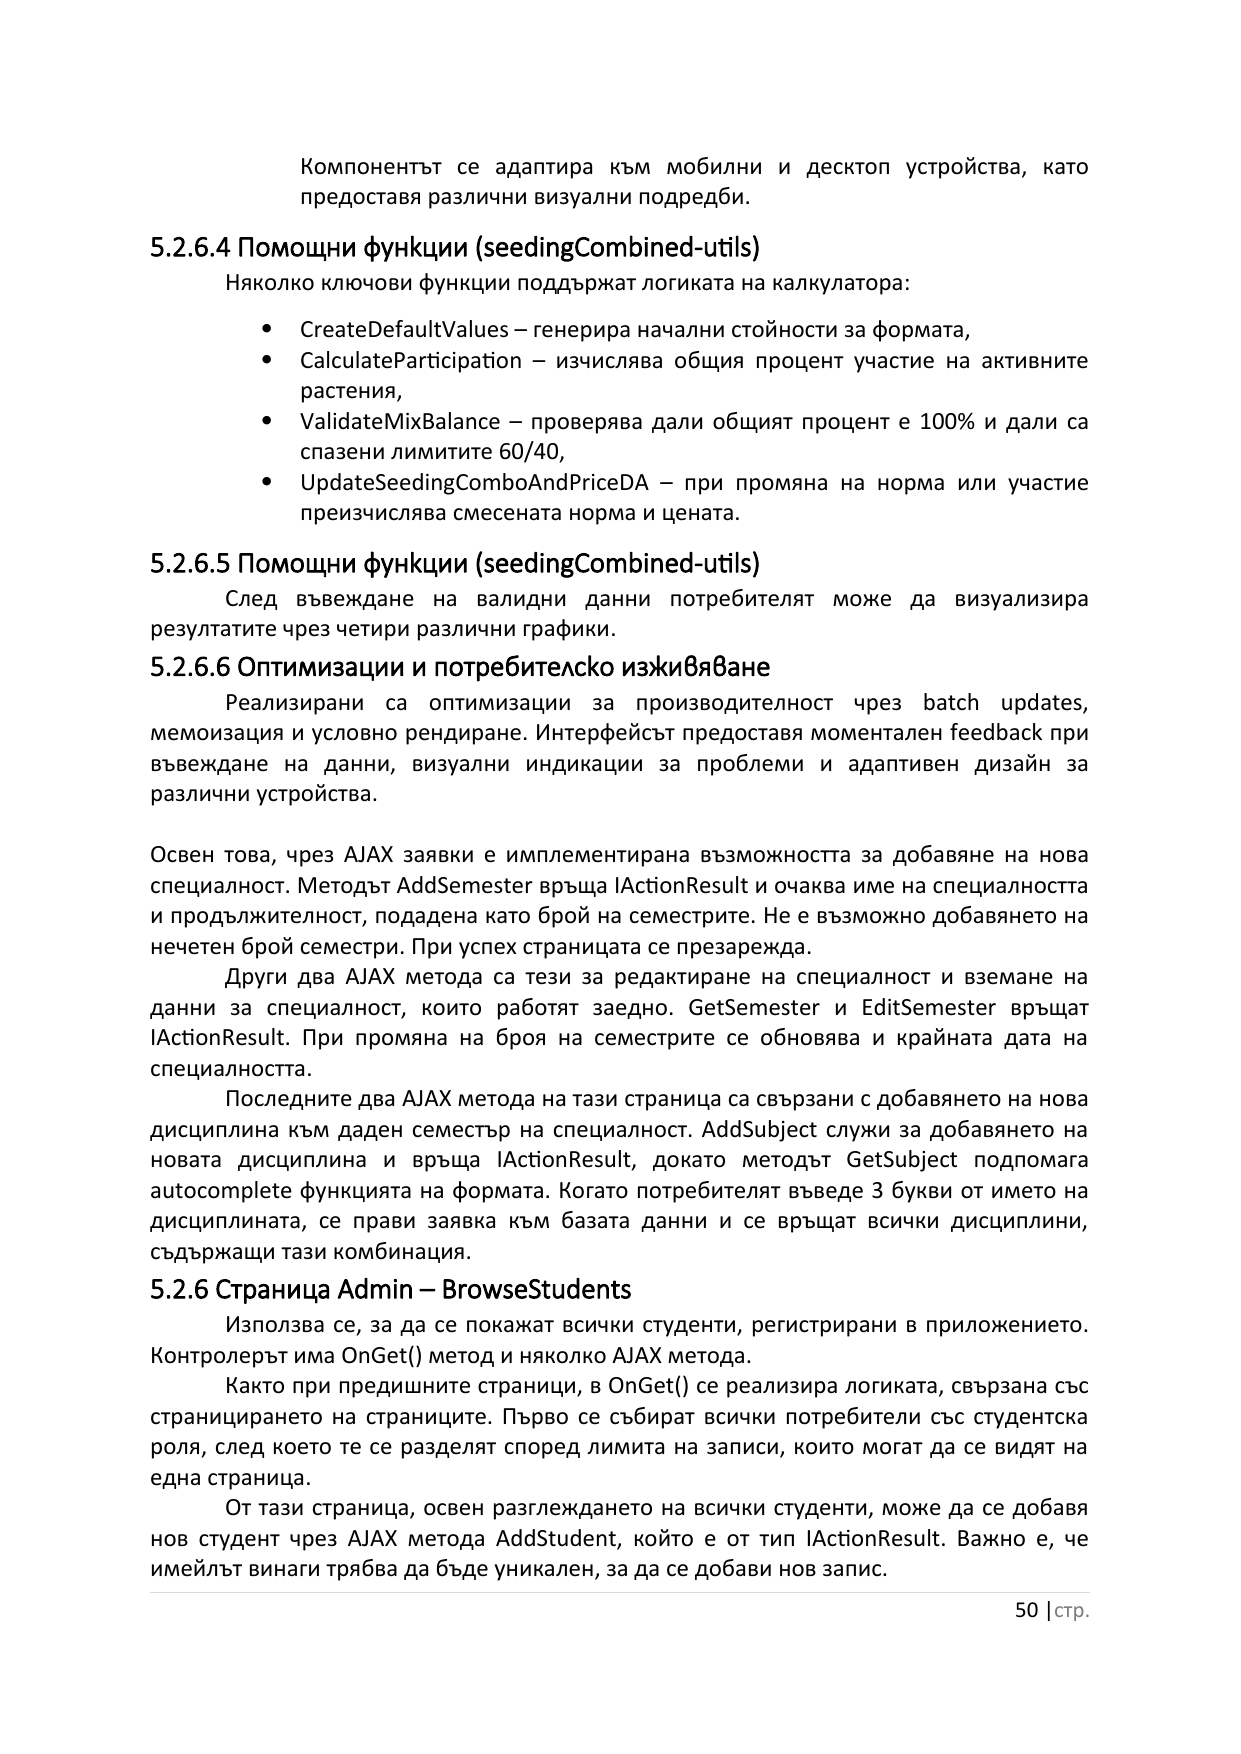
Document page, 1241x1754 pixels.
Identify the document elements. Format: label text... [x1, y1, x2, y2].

text Реализирани са оптимизации за производителност чрез batch updates, мемоизация и условно рендиране. Интерфейсът предоставя моментален feedback при въвеждане на данни, визуални индикации за проблеми и адаптивен дизайн за различни устройства. [150, 686, 1090, 808]
list CreateDefaultValues – генерира начални стойности за формата, [262, 313, 1090, 344]
list CalculateParticipation – изчислява общия процент участие на активните растения, [262, 344, 1090, 405]
list ValidateMixBalance – проверява дали общият процент е 100% и дали са спазени лимитите 60/40, [262, 405, 1090, 466]
subtitle 5.2.6.4 Помощни функции (seedingCombined-utils) [150, 228, 1090, 263]
subtitle 5.2.6 Страница Admin – BrowseStudents [150, 1270, 1090, 1305]
text Други два AJAX метода са тези за редактиране на специалност и вземане на данни за специалност, които работят заедно. GetSemester и EditSemester връщат IActionResult. При промяна на броя на семестрите се обновява и крайната дата на специалността. [150, 960, 1090, 1082]
text Използва се, за да се покажат всички студенти, регистрирани в приложението. Контролерът има OnGet() метод и няколко AJAX метода. [150, 1308, 1090, 1369]
text Последните два AJAX метода на тази страница са свързани с добавянето на нова дисциплина към даден семестър на специалност. AddSubject служи за добавянето на новата дисциплина и връща IActionResult, докато методът GetSubject подпомага autocomplete функцията на формата. Когато потребителят въведе 3 букви от името на дисциплината, се прави заявка към базата данни и се връщат всички дисциплини, съдържащи тази комбинация. [150, 1082, 1090, 1266]
list Компонентът се адаптира към мобилни и десктоп устройства, като предоставя различни визуални подредби. [300, 150, 1090, 211]
subtitle 5.2.6.5 Помощни функции (seedingCombined-utils) [150, 544, 1090, 579]
text Няколко ключови функции поддържат логиката на калкулатора: [150, 266, 1090, 297]
list UpdateSeedingComboAndPriceDA – при промяна на норма или участие преизчислява смесената норма и цената. [262, 466, 1090, 527]
subtitle 5.2.6.6 Оптимизации и потребителско изживяване [150, 647, 1090, 683]
text След въвеждане на валидни данни потребителят може да визуализира резултатите чрез четири различни графики. [150, 582, 1090, 643]
text Освен това, чрез AJAX заявки е имплементирана възможността за добавяне на нова специалност. Методът AddSemester връща IActionResult и очаква име на специалността и продължителност, подадена като брой на семестрите. Не е възможно добавянето на нечетен брой семестри. При успех страницата се презарежда. [150, 838, 1090, 960]
text От тази страница, освен разглеждането на всички студенти, може да се добавя нов студент чрез AJAX метода AddStudent, който е от тип IActionResult. Важно е, че имейлът винаги трябва да бъде уникален, за да се добави нов запис. [150, 1491, 1090, 1583]
text Както при предишните страници, в OnGet() се реализира логиката, свързана със страницирането на страниците. Първо се събират всички потребители със студентска роля, след което те се разделят според лимита на записи, които могат да се видят на една страница. [150, 1369, 1090, 1491]
